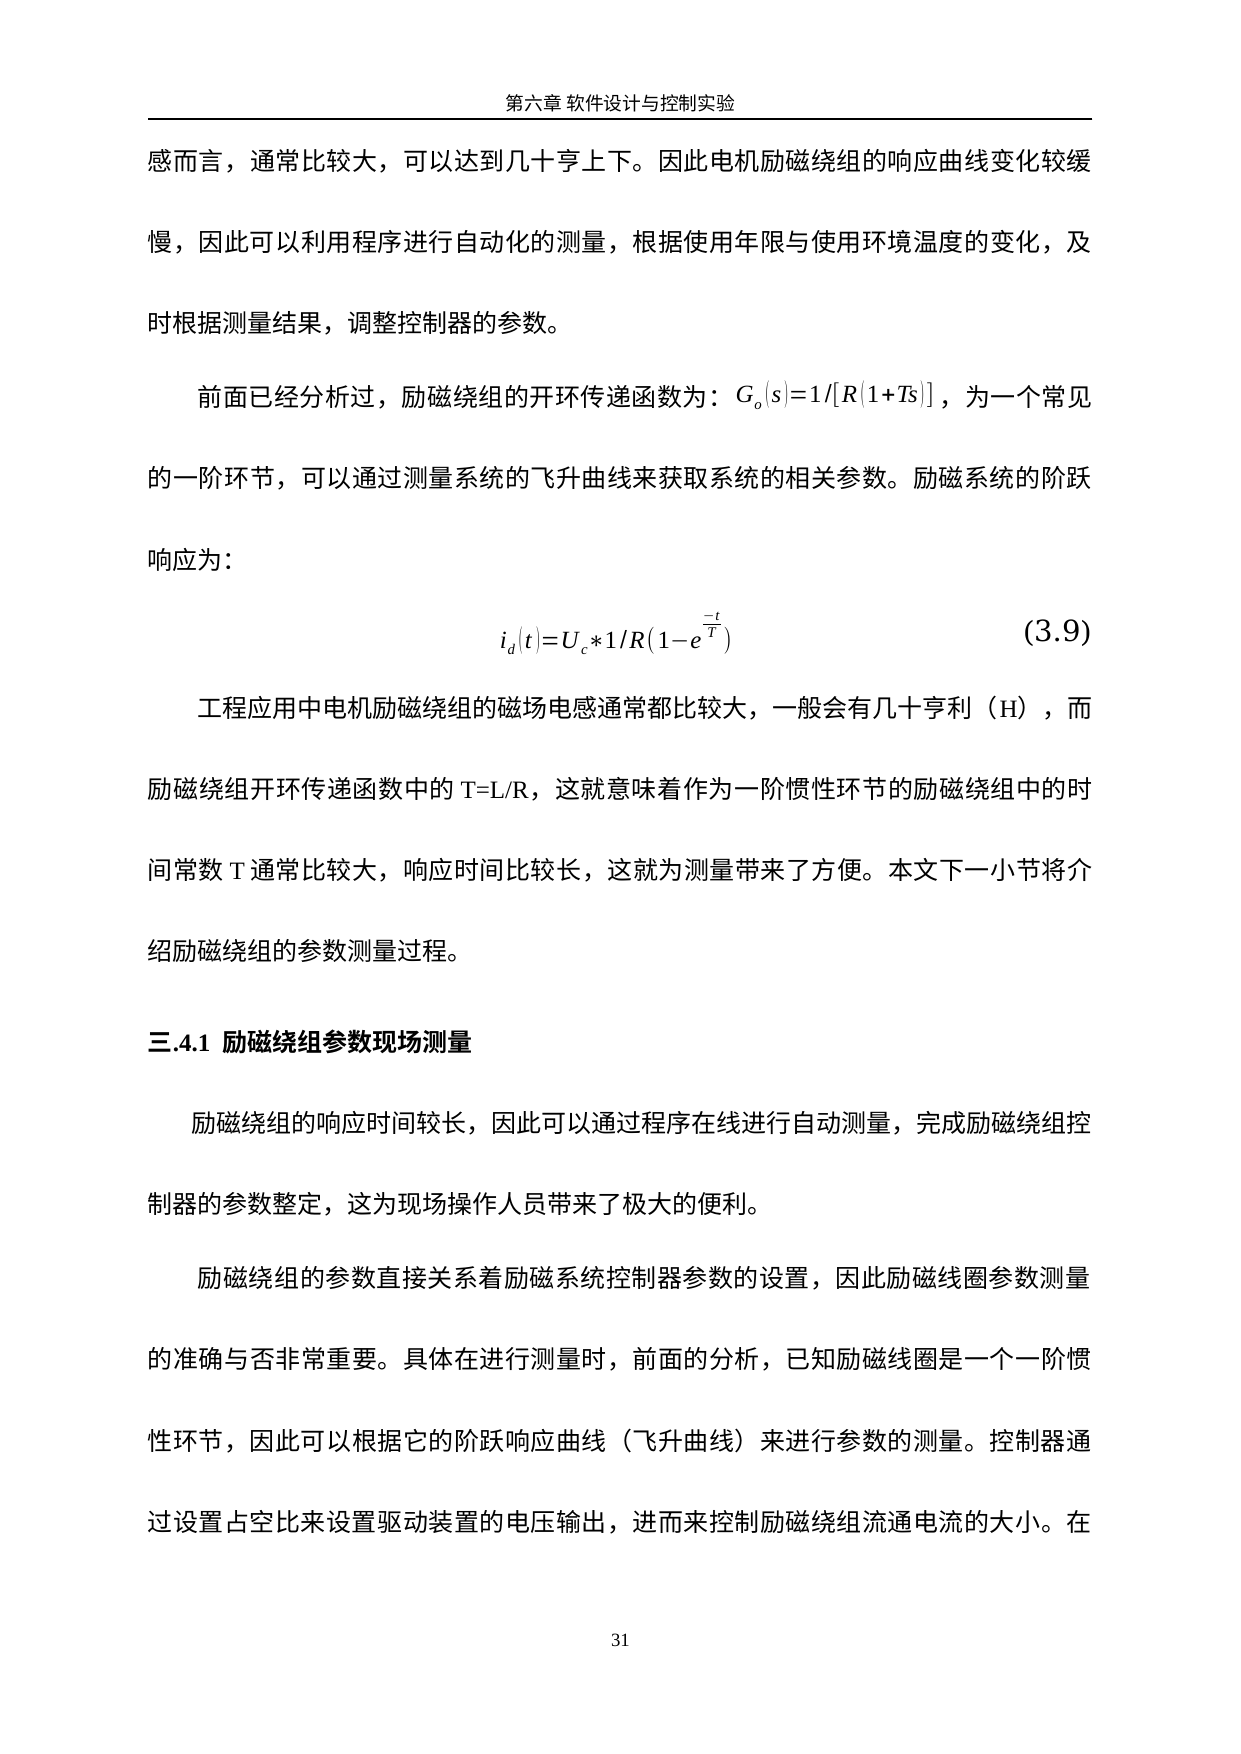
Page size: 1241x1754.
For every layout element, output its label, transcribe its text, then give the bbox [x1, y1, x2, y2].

text 励磁绕组的响应时间较长，因此可以通过程序在线进行自动测量，完成励磁绕组控制器的参数整定，这为现场操作人员带来了极大的便利。 [148, 1089, 1092, 1235]
text 前面已经分析过，励磁绕组的开环传递函数为： ，为一个常见的一阶环节，可以通过测量系统的飞升曲线来获取系统的相关参数。励磁系统的阶跃响应为： [148, 363, 1092, 591]
text 工程应用中电机励磁绕组的磁场电感通常都比较大，一般会有几十亨利（H），而励磁绕组开环传递函数中的T=L/R，这就意味着作为一阶惯性环节的励磁绕组中的时间常数T通常比较大，响应时间比较长，这就为测量带来了方便。本文下一小节将介绍励磁绕组的参数测量过程。 [148, 674, 1092, 982]
text (3.9) [148, 600, 1092, 665]
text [148, 127, 1092, 354]
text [148, 1244, 1092, 1553]
subtitle 励磁绕组参数现场测量 [148, 1008, 1092, 1073]
